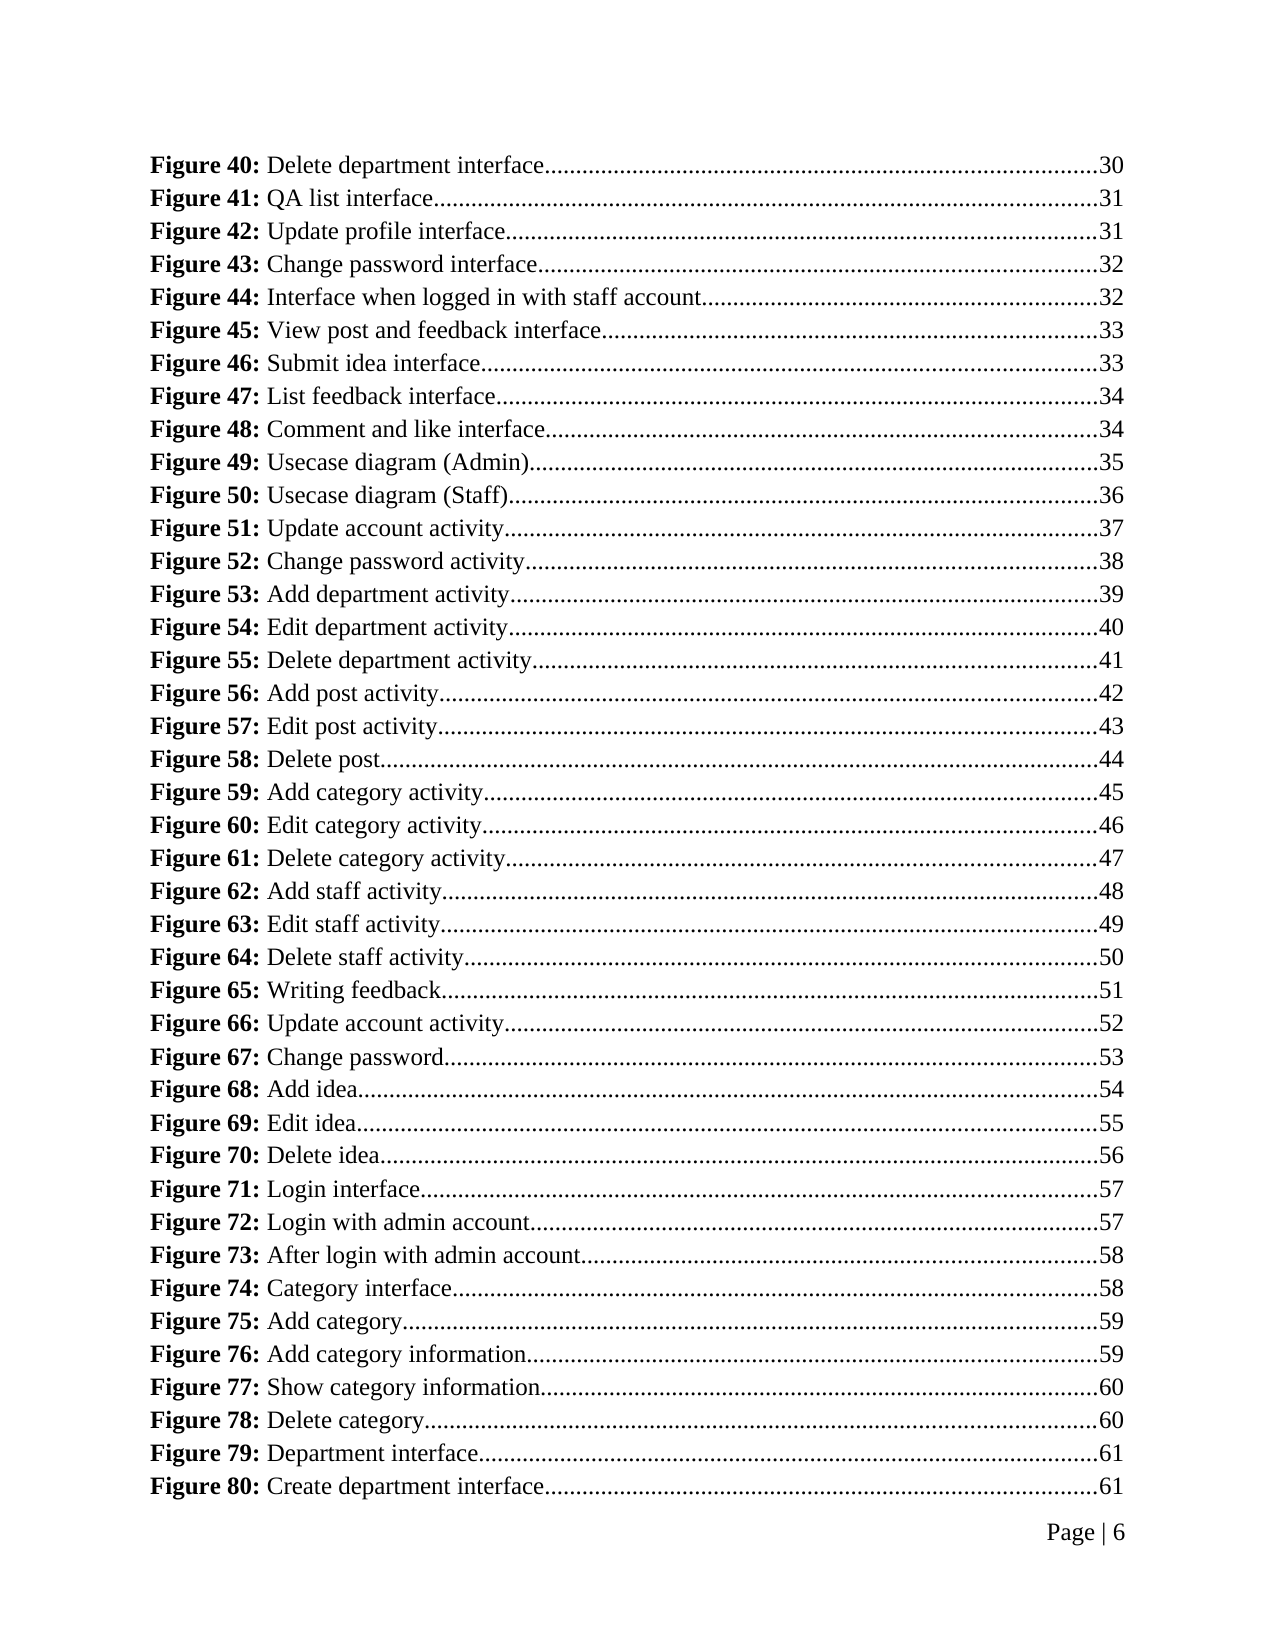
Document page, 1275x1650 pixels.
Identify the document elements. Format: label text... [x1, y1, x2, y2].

text Figure 69: Edit idea 55 [150, 1108, 1125, 1136]
text Figure 40: Delete department interface 30 [150, 150, 1125, 179]
text Figure 41: QA list interface 31 [150, 183, 1125, 212]
text Figure 54: Edit department activity 40 [150, 612, 1125, 641]
text Figure 68: Add idea 54 [150, 1074, 1125, 1103]
text Figure 80: Create department interface 61 [150, 1471, 1125, 1499]
text Figure 45: View post and feedback interface 33 [150, 315, 1125, 344]
text Figure 65: Writing feedback 51 [150, 976, 1125, 1004]
text Figure 72: Login with admin account 57 [150, 1207, 1125, 1235]
text Figure 52: Change password activity 38 [150, 546, 1125, 575]
text Figure 55: Delete department activity 41 [150, 645, 1125, 674]
text Figure 60: Edit category activity 46 [150, 810, 1125, 839]
text Figure 42: Update profile interface 31 [150, 216, 1125, 245]
text Figure 66: Update account activity 52 [150, 1008, 1125, 1037]
text Figure 71: Login interface 57 [150, 1174, 1125, 1202]
text Figure 78: Delete category 60 [150, 1405, 1125, 1433]
text Figure 70: Delete idea 56 [150, 1141, 1125, 1169]
text Figure 49: Usecase diagram (Admin) 35 [150, 447, 1125, 476]
text Figure 67: Change password 53 [150, 1042, 1125, 1070]
text Figure 75: Add category 59 [150, 1306, 1125, 1334]
text Figure 48: Comment and like interface 34 [150, 414, 1125, 443]
text Figure 51: Update account activity 37 [150, 513, 1125, 542]
text Figure 73: After login with admin account 58 [150, 1240, 1125, 1268]
text Figure 64: Delete staff activity 50 [150, 942, 1125, 971]
text Figure 62: Add staff activity 48 [150, 876, 1125, 905]
text Figure 57: Edit post activity 43 [150, 711, 1125, 740]
text Figure 74: Category interface 58 [150, 1273, 1125, 1301]
text Figure 50: Usecase diagram (Staff) 36 [150, 480, 1125, 509]
text Figure 63: Edit staff activity 49 [150, 909, 1125, 938]
text Figure 59: Add category activity 45 [150, 777, 1125, 806]
text Figure 56: Add post activity 42 [150, 678, 1125, 707]
text Figure 77: Show category information 60 [150, 1372, 1125, 1401]
text Figure 43: Change password interface 32 [150, 249, 1125, 278]
text Figure 76: Add category information 59 [150, 1339, 1125, 1367]
text Figure 44: Interface when logged in with staff account 32 [150, 282, 1125, 311]
text Figure 58: Delete post 44 [150, 744, 1125, 773]
text Figure 79: Department interface 61 [150, 1438, 1125, 1467]
text Figure 46: Submit idea interface 33 [150, 348, 1125, 377]
text Figure 61: Delete category activity 47 [150, 843, 1125, 872]
text Figure 53: Add department activity 39 [150, 579, 1125, 608]
text Figure 47: List feedback interface 34 [150, 381, 1125, 410]
